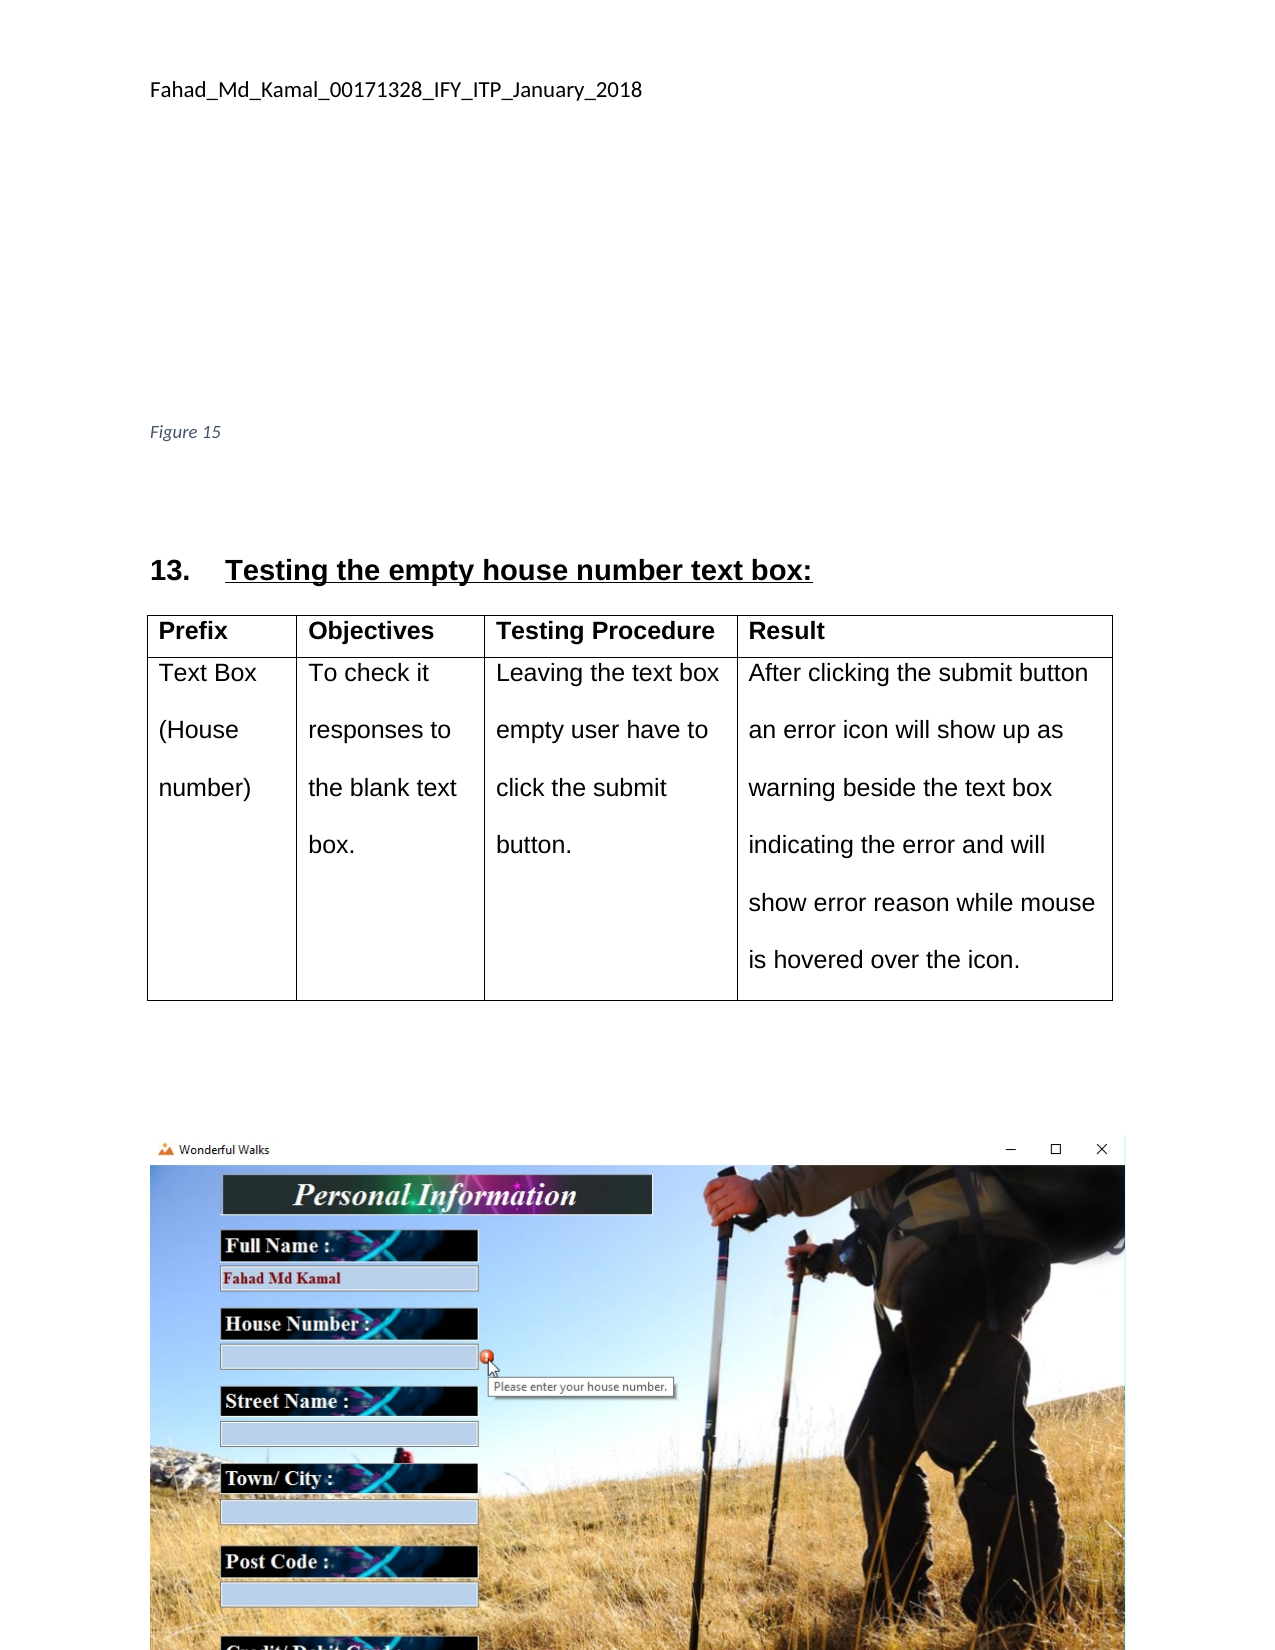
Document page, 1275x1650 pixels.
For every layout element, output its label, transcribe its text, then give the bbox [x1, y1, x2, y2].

picture [150, 1135, 1125, 1650]
table_header Testing Procedure [485, 616, 737, 657]
table_header Result [738, 616, 1112, 657]
table_header Objectives [297, 616, 484, 657]
table_cell Leaving the text box empty user have to click the submit button. [485, 658, 737, 1000]
table_header Prefix [148, 616, 296, 657]
table_cell To check it responses to the blank text box. [297, 658, 484, 1000]
table_cell Text Box (House number) [148, 658, 296, 1000]
list Testing the empty house number text box: [150, 552, 1125, 586]
table_cell After clicking the submit button an error icon will show up as warning beside the text box indicating the error and will show error reason while mouse is hovered over the icon. [738, 658, 1112, 1000]
